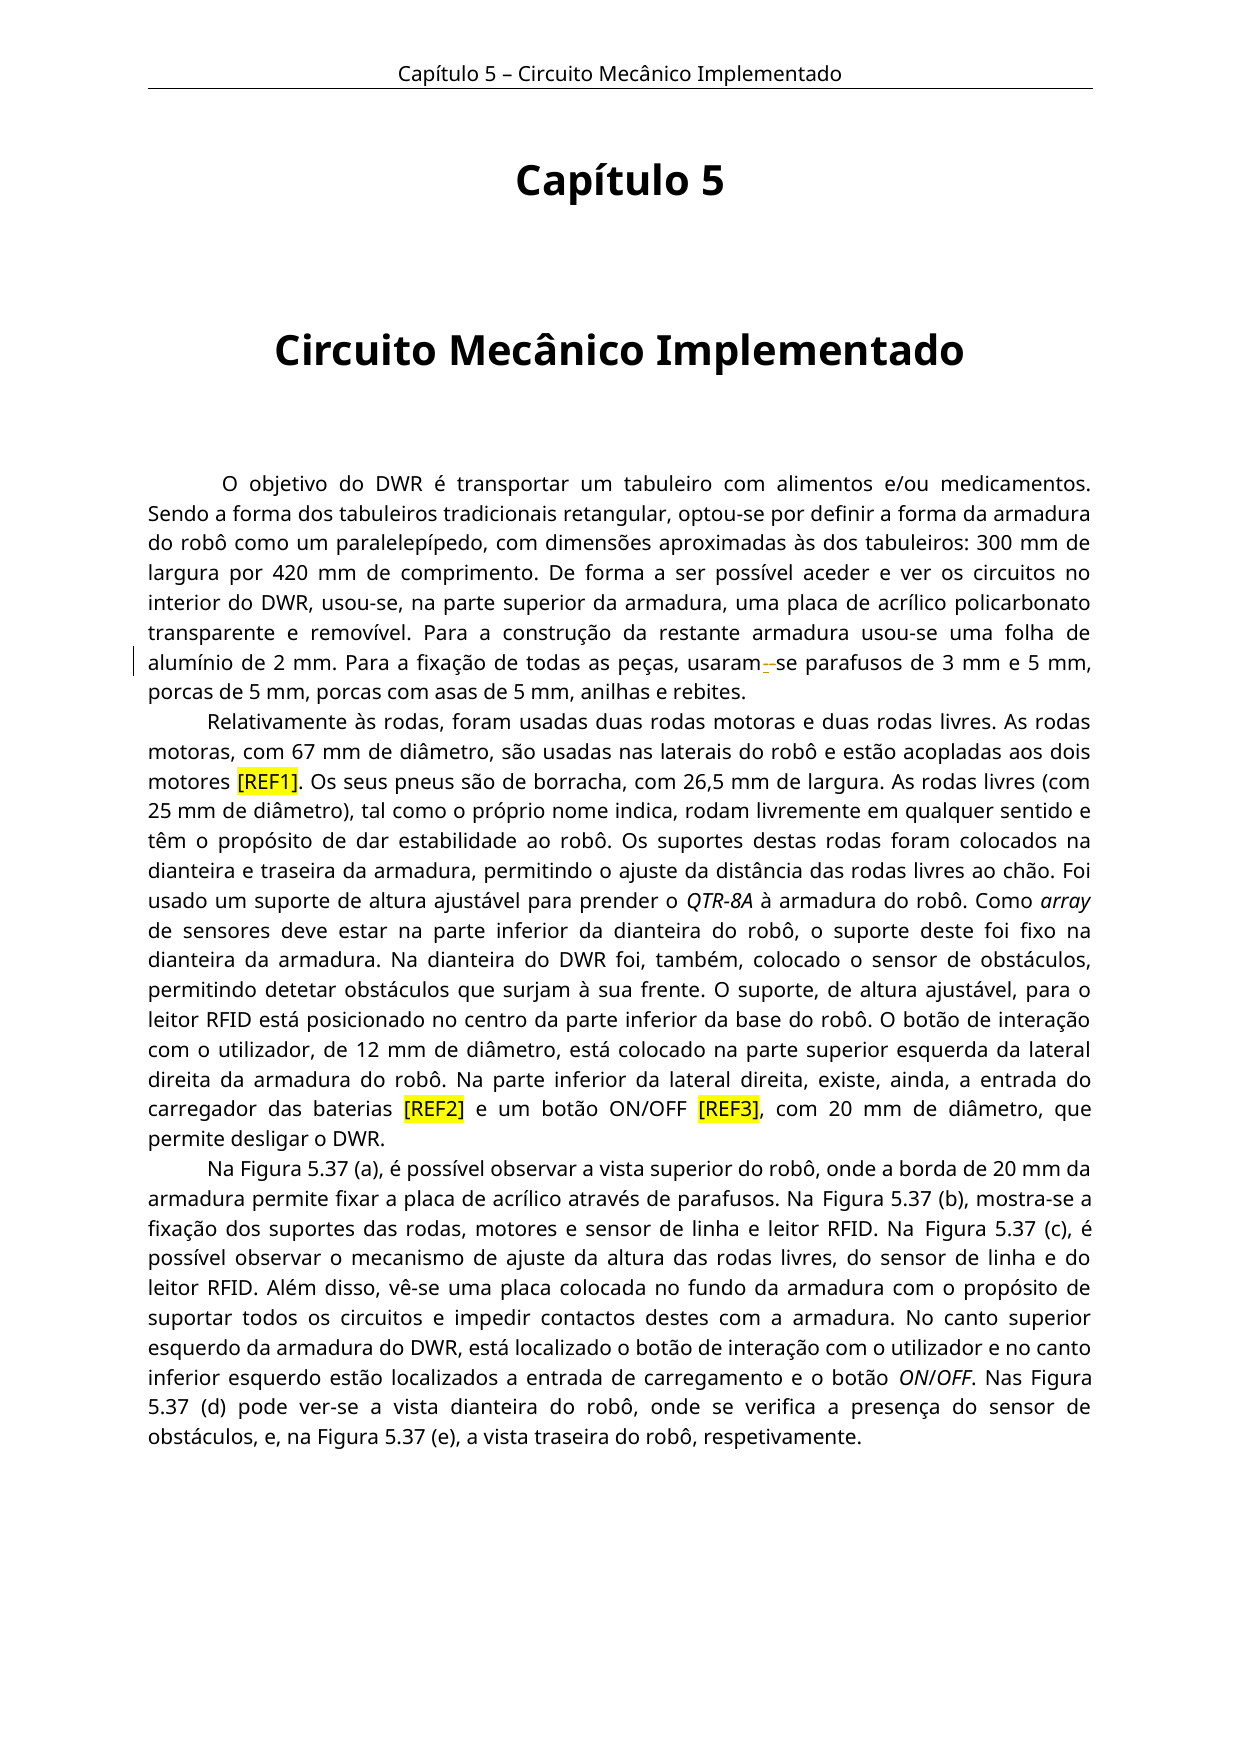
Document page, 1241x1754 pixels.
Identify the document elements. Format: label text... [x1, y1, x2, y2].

text O objetivo do DWR é transportar um tabuleiro com alimentos e/ou medicamentos. Sendo a forma dos tabuleiros tradicionais retangular, optou-se por definir a forma da armadura do robô como um paralelepípedo, com dimensões aproximadas às dos tabuleiros: 300 mm de largura por 420 mm de comprimento. De forma a ser possível aceder e ver os circuitos no interior do DWR, usou-se, na parte superior da armadura, uma placa de acrílico policarbonato transparente e removível. Para a construção da restante armadura usou-se uma folha de alumínio de 2 mm. Para a fixação de todas as peças, usaramse parafusos de 3 mm e 5 mm, porcas de 5 mm, porcas com asas de 5 mm, anilhas e rebites. [148, 469, 1092, 706]
text Relativamente às rodas, foram usadas duas rodas motoras e duas rodas livres. As rodas motoras, com 67 mm de diâmetro, são usadas nas laterais do robô e estão acopladas aos dois motores [REF1]. Os seus pneus são de borracha, com 26,5 mm de largura. As rodas livres (com 25 mm de diâmetro), tal como o próprio nome indica, rodam livremente em qualquer sentido e têm o propósito de dar estabilidade ao robô. Os suportes destas rodas foram colocados na dianteira e traseira da armadura, permitindo o ajuste da distância das rodas livres ao chão. Foi usado um suporte de altura ajustável para prender o QTR-8A à armadura do robô. Como array de sensores deve estar na parte inferior da dianteira do robô, o suporte deste foi fixo na dianteira da armadura. Na dianteira do DWR foi, também, colocado o sensor de obstáculos, permitindo detetar obstáculos que surjam à sua frente. O suporte, de altura ajustável, para o leitor RFID está posicionado no centro da parte inferior da base do robô. O botão de interação com o utilizador, de 12 mm de diâmetro, está colocado na parte superior esquerda da lateral direita da armadura do robô. Na parte inferior da lateral direita, existe, ainda, a entrada do carregador das baterias [REF2] e um botão ON/OFF [REF3], com 20 mm de diâmetro, que permite desligar o DWR. [148, 707, 1092, 1153]
subtitle Circuito Mecânico Implementado [148, 151, 1092, 378]
